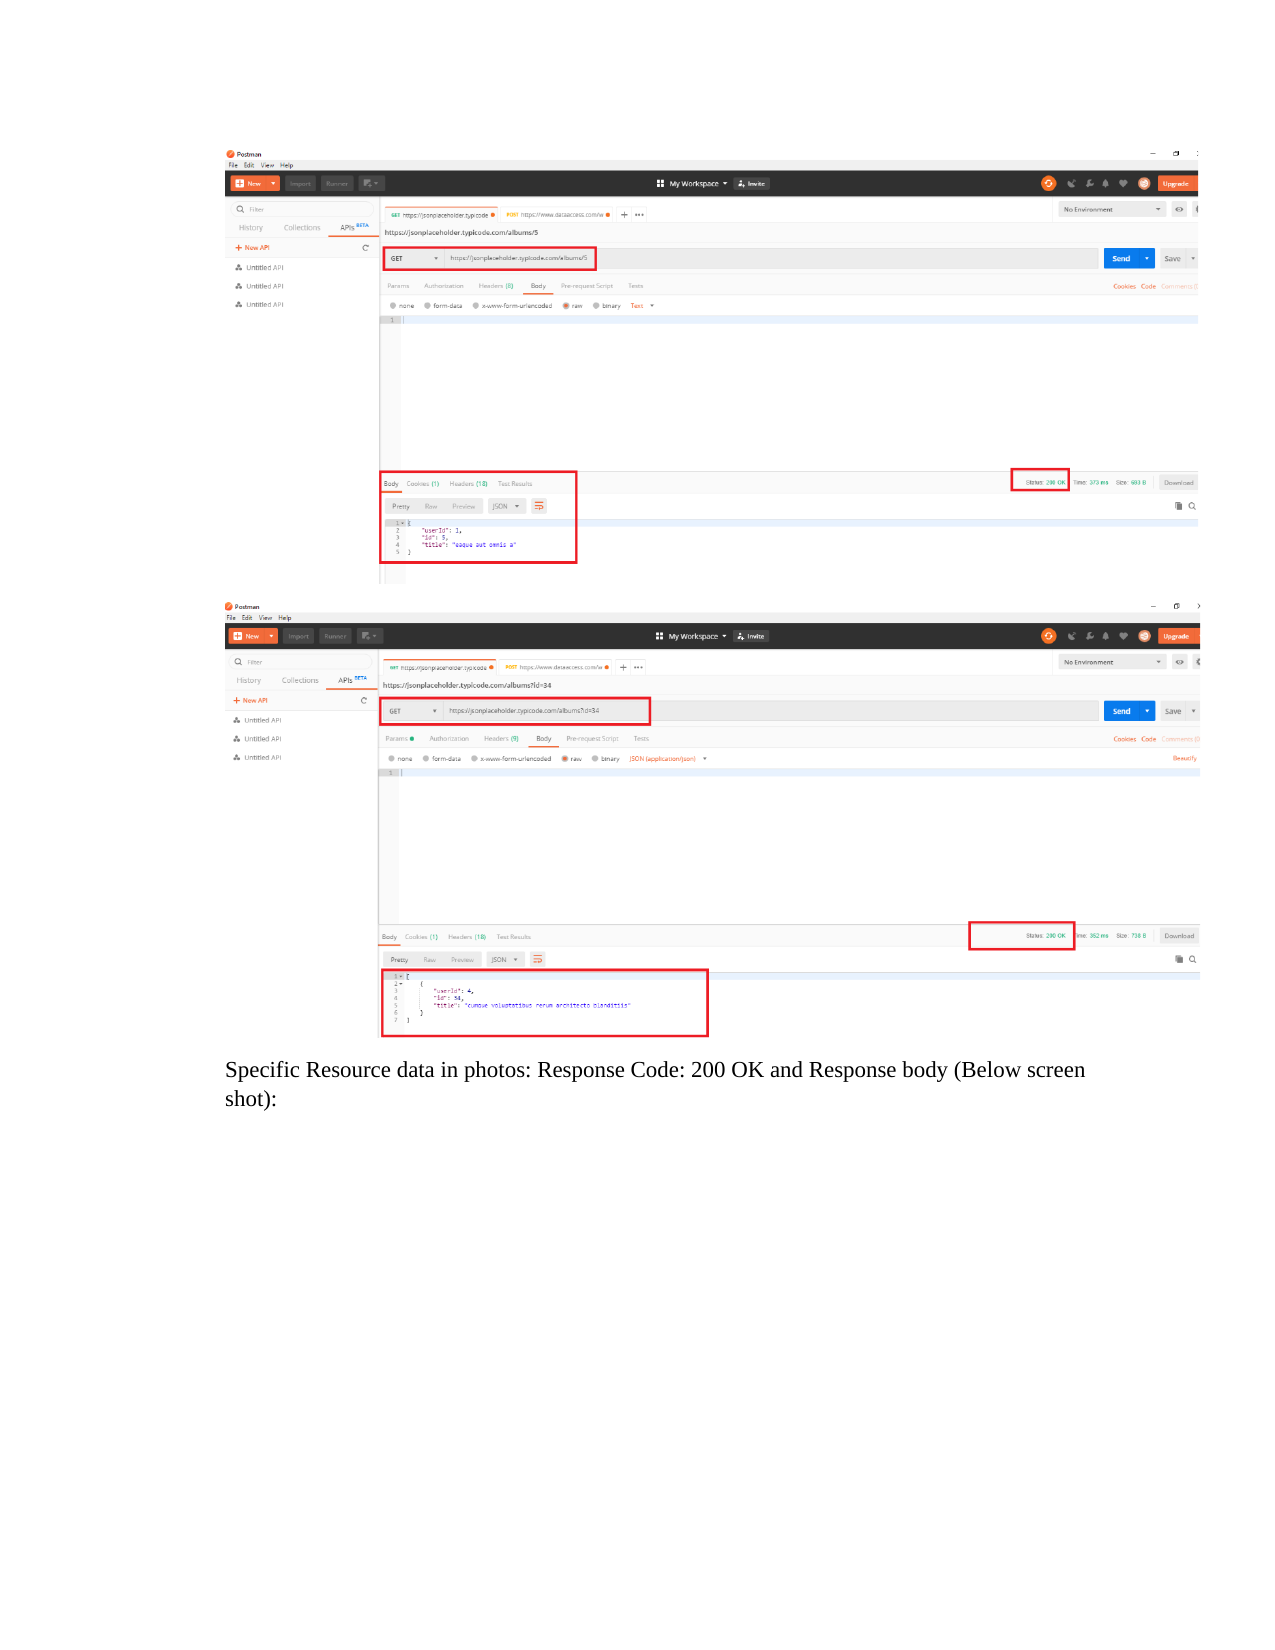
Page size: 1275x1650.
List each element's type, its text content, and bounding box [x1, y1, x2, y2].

picture [225, 602, 1200, 1038]
text Specific Resource data in photos: Response Code: 200 OK and Response body (Below screen shot): [225, 1056, 1125, 1111]
picture [225, 150, 1199, 584]
